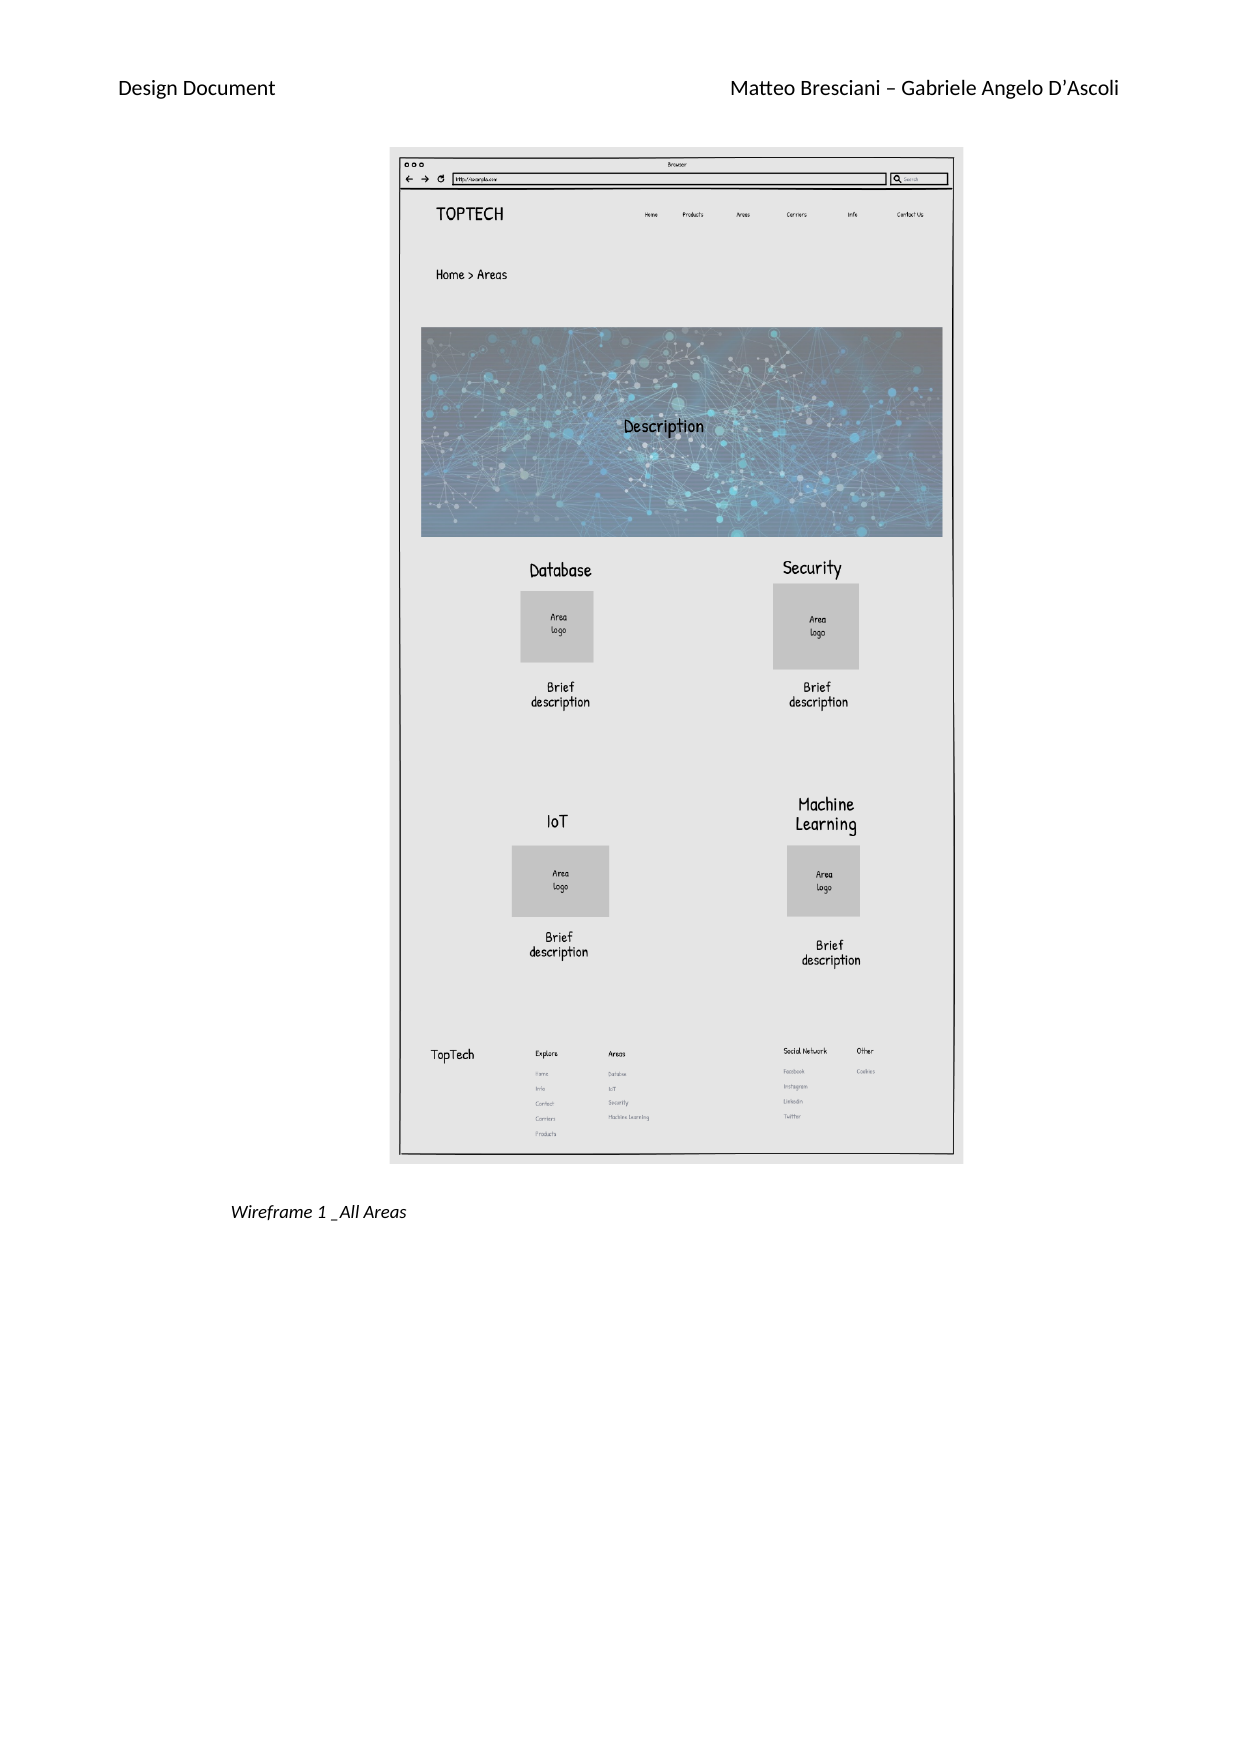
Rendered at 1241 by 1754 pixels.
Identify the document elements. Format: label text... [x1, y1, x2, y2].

picture [389, 147, 964, 1164]
list Wireframe 1 _All Areas [231, 1201, 1122, 1223]
